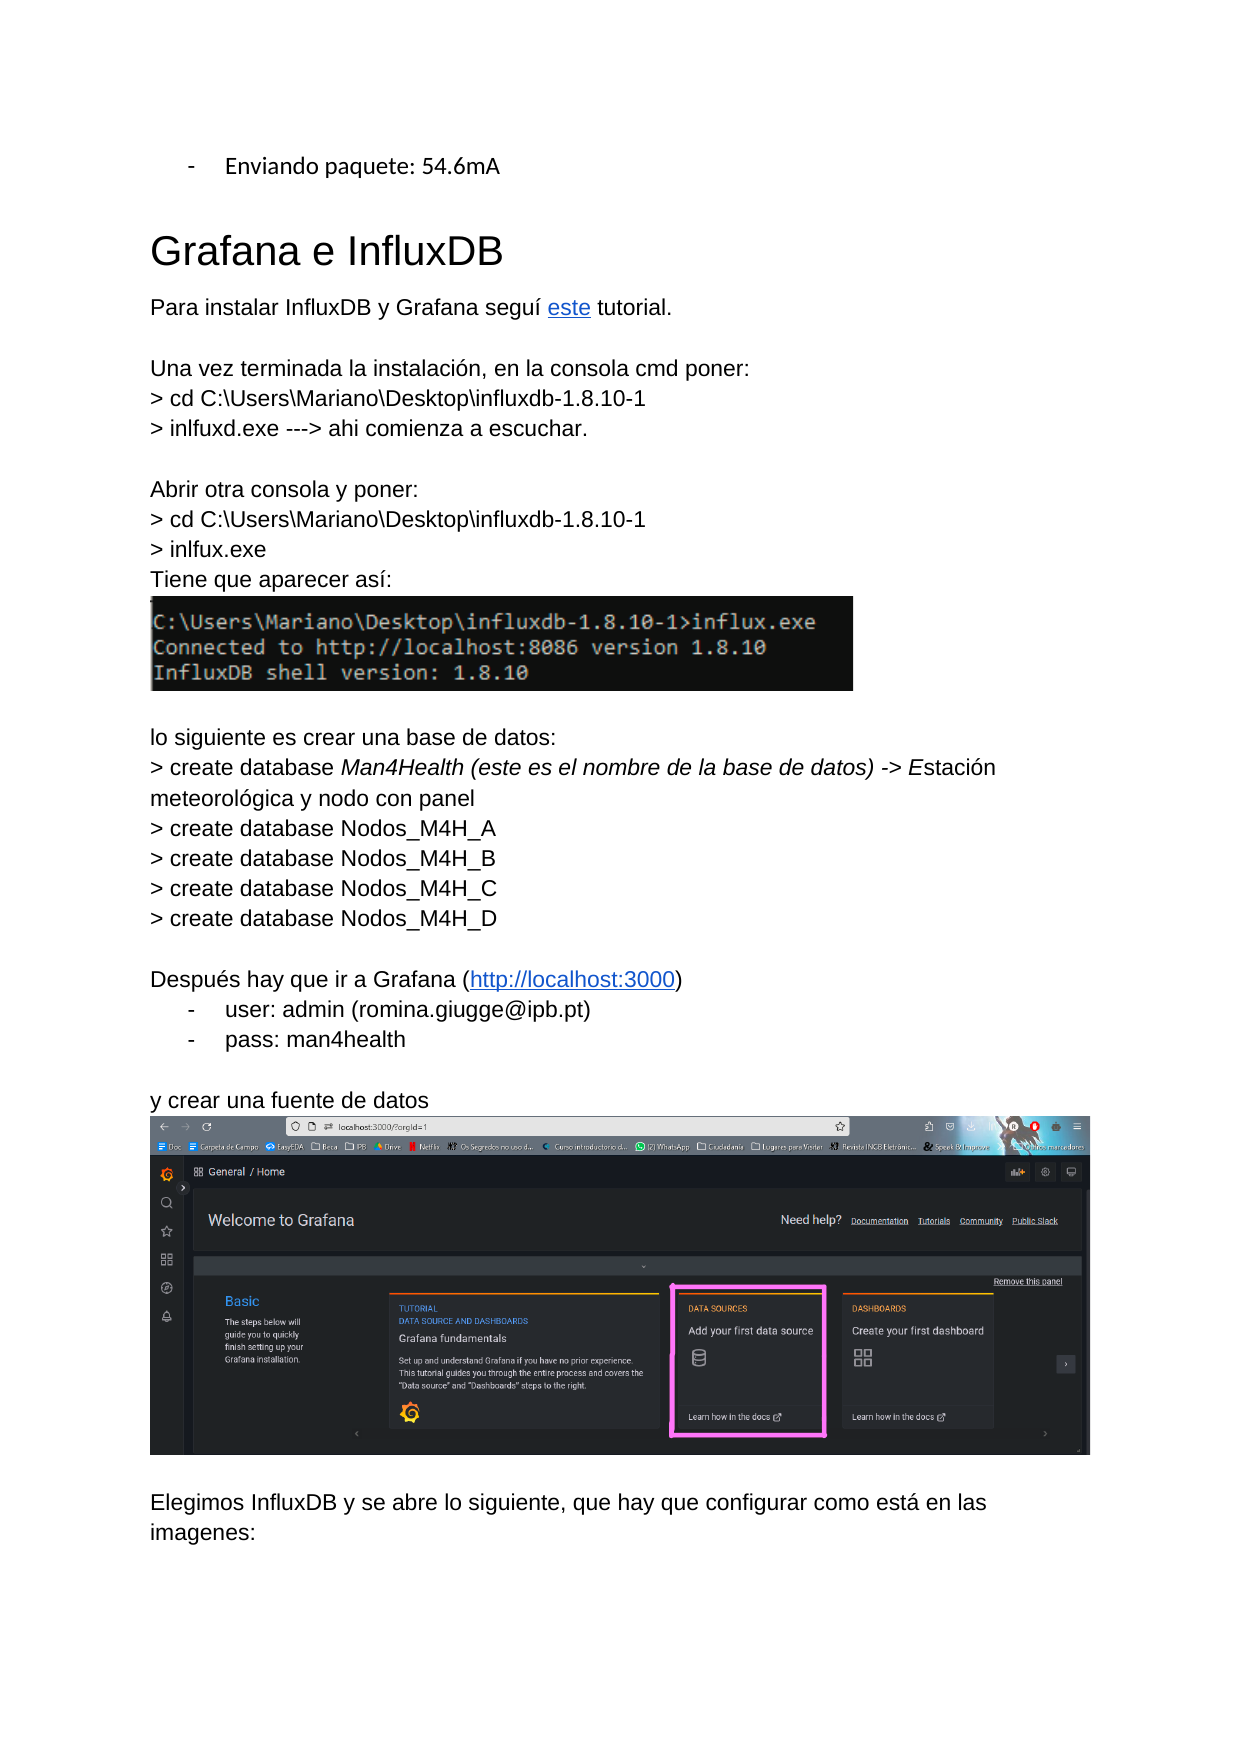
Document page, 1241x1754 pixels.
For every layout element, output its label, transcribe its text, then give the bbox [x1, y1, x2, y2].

text y crear una fuente de datos [150, 1087, 1090, 1113]
text Para instalar InfluxDB y Grafana seguí este tutorial. [150, 294, 1090, 321]
text Después hay que ir a Grafana (http://localhost:3000) [150, 966, 1090, 992]
text > create database Nodos_M4H_C [150, 875, 1090, 902]
text > create database Man4Health (este es el nombre de la base de datos) -> Estación meteorológica y nodo con panel [150, 754, 1090, 811]
text > inlfux.exe [150, 536, 1090, 562]
text Tiene que aparecer así: [150, 566, 1090, 592]
text lo siguiente es crear una base de datos: [150, 724, 1090, 751]
list Enviando paquete: 54.6mA [187, 150, 1090, 181]
text > cd C:\Users\Mariano\Desktop\influxdb-1.8.10-1 [150, 385, 1090, 411]
text > create database Nodos_M4H_B [150, 845, 1090, 871]
text Una vez terminada la instalación, en la consola cmd poner: [150, 355, 1090, 381]
text Elegimos InfluxDB y se abre lo siguiente, que hay que configurar como está en las imagenes: [150, 1488, 1090, 1545]
list user: admin (romina.giugge@ipb.pt) [187, 996, 1090, 1022]
list pass: man4health [187, 1026, 1090, 1053]
picture [150, 596, 854, 691]
text > create database Nodos_M4H_A [150, 815, 1090, 841]
text Abrir otra consola y poner: [150, 476, 1090, 502]
subtitle Grafana e InfluxDB [150, 227, 1090, 274]
picture [150, 1116, 1091, 1455]
text > inlfuxd.exe ---> ahi comienza a escuchar. [150, 415, 1090, 441]
text > create database Nodos_M4H_D [150, 905, 1090, 932]
text > cd C:\Users\Mariano\Desktop\influxdb-1.8.10-1 [150, 506, 1090, 532]
